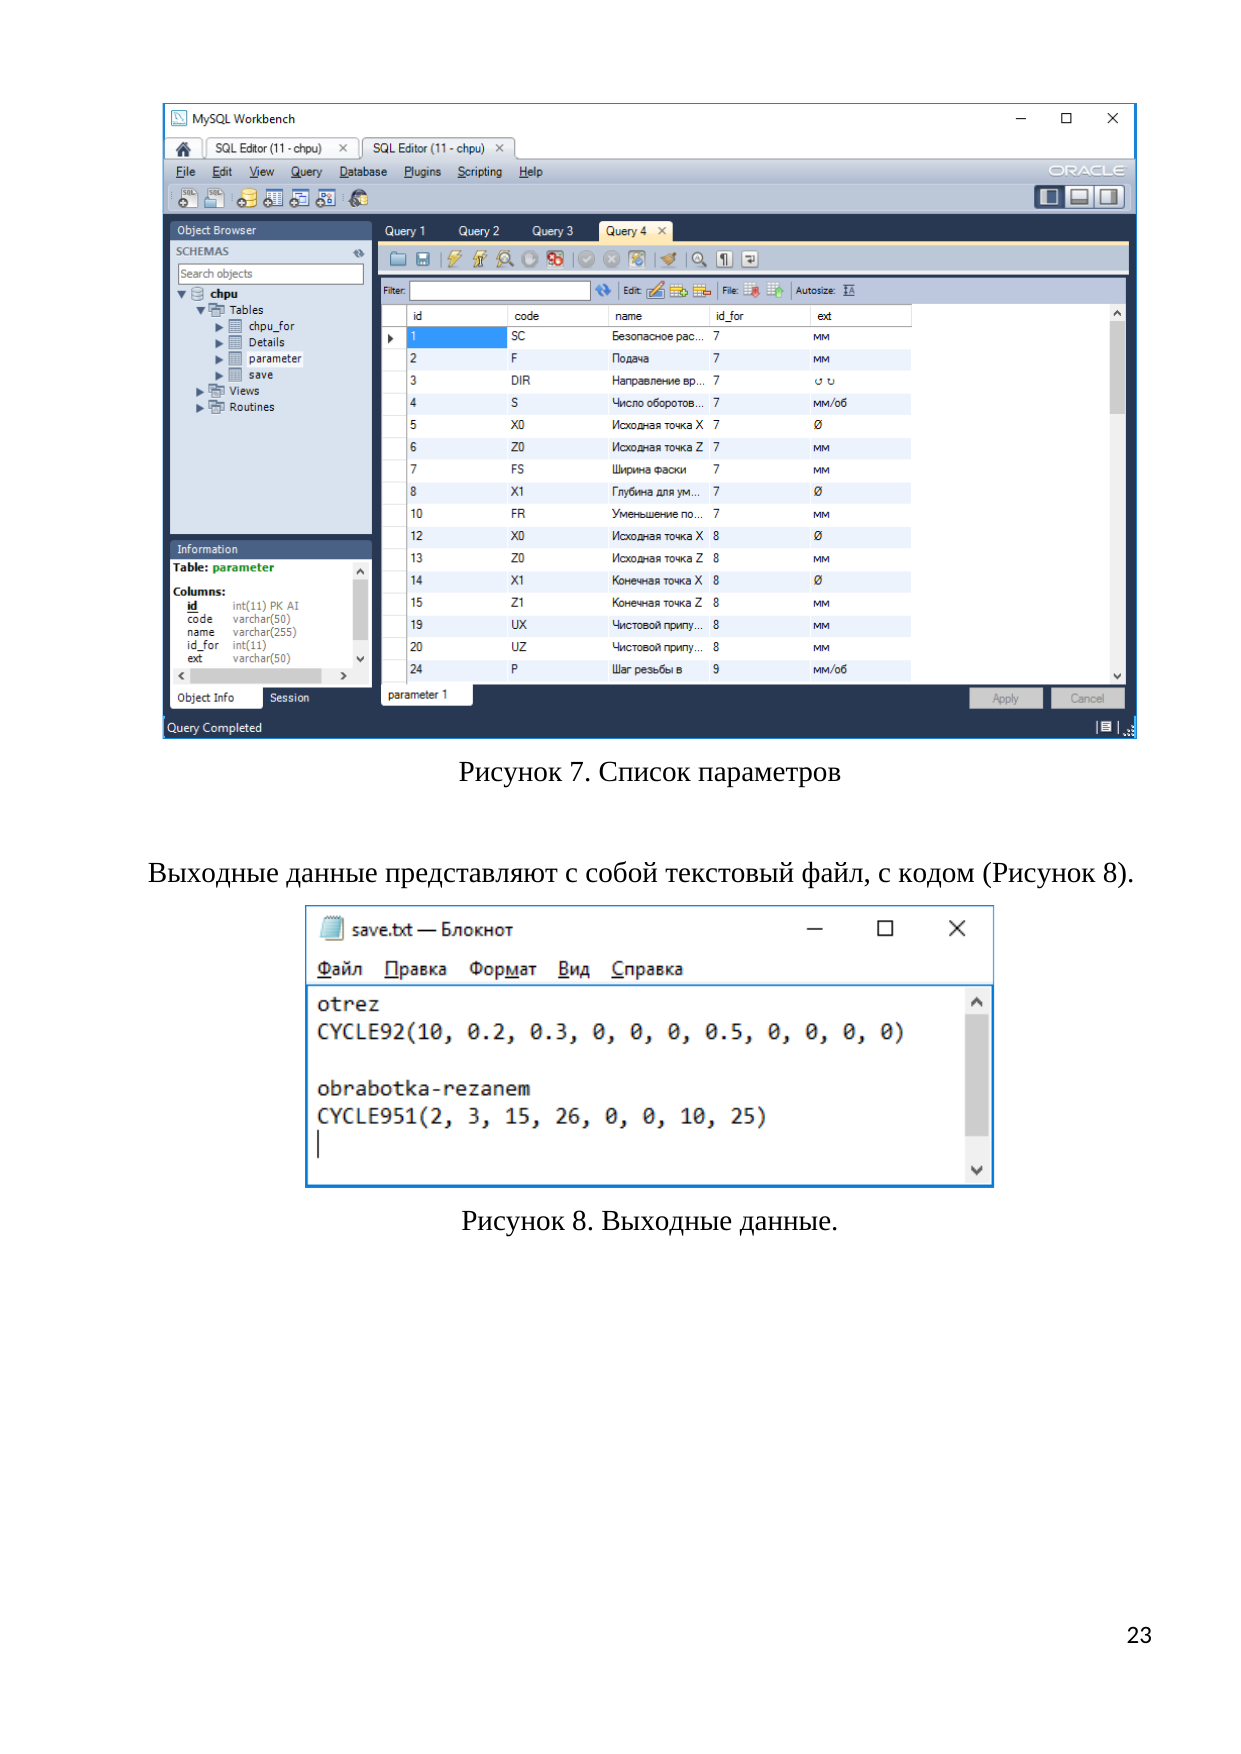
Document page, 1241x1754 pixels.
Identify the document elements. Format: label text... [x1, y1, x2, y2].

text Рисунок 7. Список параметров [89, 754, 1152, 788]
picture [162, 103, 1137, 739]
text Выходные данные представляют с собой текстовый файл, с кодом (Рисунок 8). [89, 855, 1152, 888]
picture [305, 905, 995, 1188]
text Рисунок 8. Выходные данные. [89, 1203, 1152, 1237]
